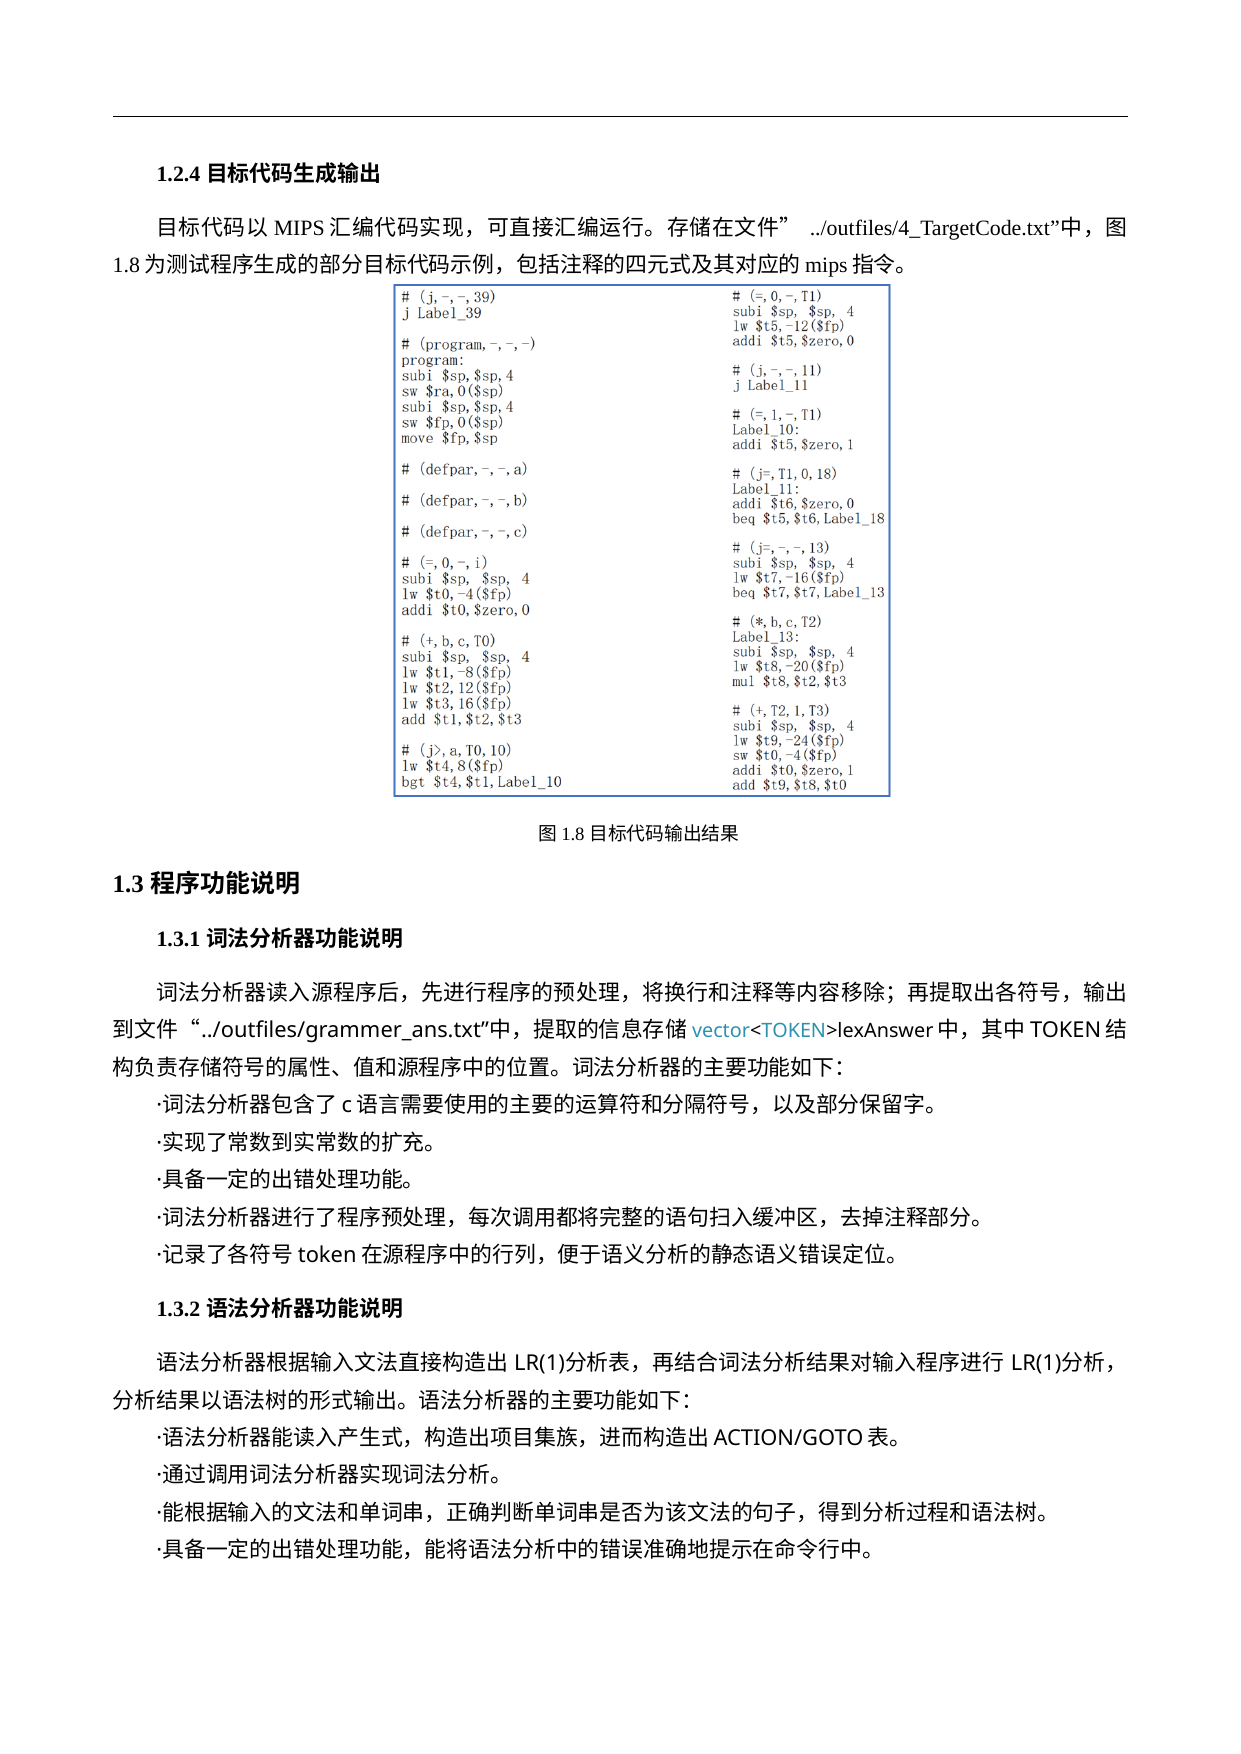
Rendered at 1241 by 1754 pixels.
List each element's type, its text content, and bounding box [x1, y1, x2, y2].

text ·词法分析器包含了c语言需要使用的主要的运算符和分隔符号，以及部分保留字。 [112, 1082, 1128, 1119]
text ·语法分析器能读入产生式，构造出项目集族，进而构造出ACTION/GOTO表。 [112, 1414, 1128, 1452]
text ·词法分析器进行了程序预处理，每次调用都将完整的语句扫入缓冲区，去掉注释部分。 [112, 1194, 1128, 1232]
subtitle 1.2.4 目标代码生成输出 [112, 150, 1128, 187]
text ·记录了各符号token在源程序中的行列，便于语义分析的静态语义错误定位。 [112, 1232, 1128, 1269]
subtitle 1.3.1 词法分析器功能说明 [112, 916, 1128, 953]
text ·实现了常数到实常数的扩充。 [112, 1119, 1128, 1157]
text 目标代码以MIPS汇编代码实现，可直接汇编运行。存储在文件” ../outfiles/4_TargetCode.txt”中，图1.8为测试程序生成的部分目标代码示例，包括注释的四元式及其对应的mips指令。 [112, 204, 1128, 279]
text ·能根据输入的文法和单词串，正确判断单词串是否为该文法的句子，得到分析过程和语法树。 [112, 1489, 1128, 1527]
subtitle 1.3 程序功能说明 [112, 862, 1128, 899]
text ·通过调用词法分析器实现词法分析。 [112, 1452, 1128, 1489]
text 语法分析器根据输入文法直接构造出LR(1)分析表，再结合词法分析结果对输入程序进行LR(1)分析，分析结果以语法树的形式输出。语法分析器的主要功能如下： [112, 1339, 1128, 1414]
picture [390, 278, 894, 802]
subtitle 1.3.2 语法分析器功能说明 [112, 1286, 1128, 1323]
text ·具备一定的出错处理功能。 [112, 1157, 1128, 1194]
text 词法分析器读入源程序后，先进行程序的预处理，将换行和注释等内容移除；再提取出各符号，输出到文件“../outfiles/grammer_ans.txt”中，提取的信息存储vector<TOKEN>lexAnswer中，其中TOKEN结构负责存储符号的属性、值和源程序中的位置。词法分析器的主要功能如下： [112, 969, 1128, 1082]
text 图1.8 目标代码输出结果 [112, 818, 1128, 846]
text ·具备一定的出错处理功能，能将语法分析中的错误准确地提示在命令行中。 [112, 1527, 1128, 1564]
